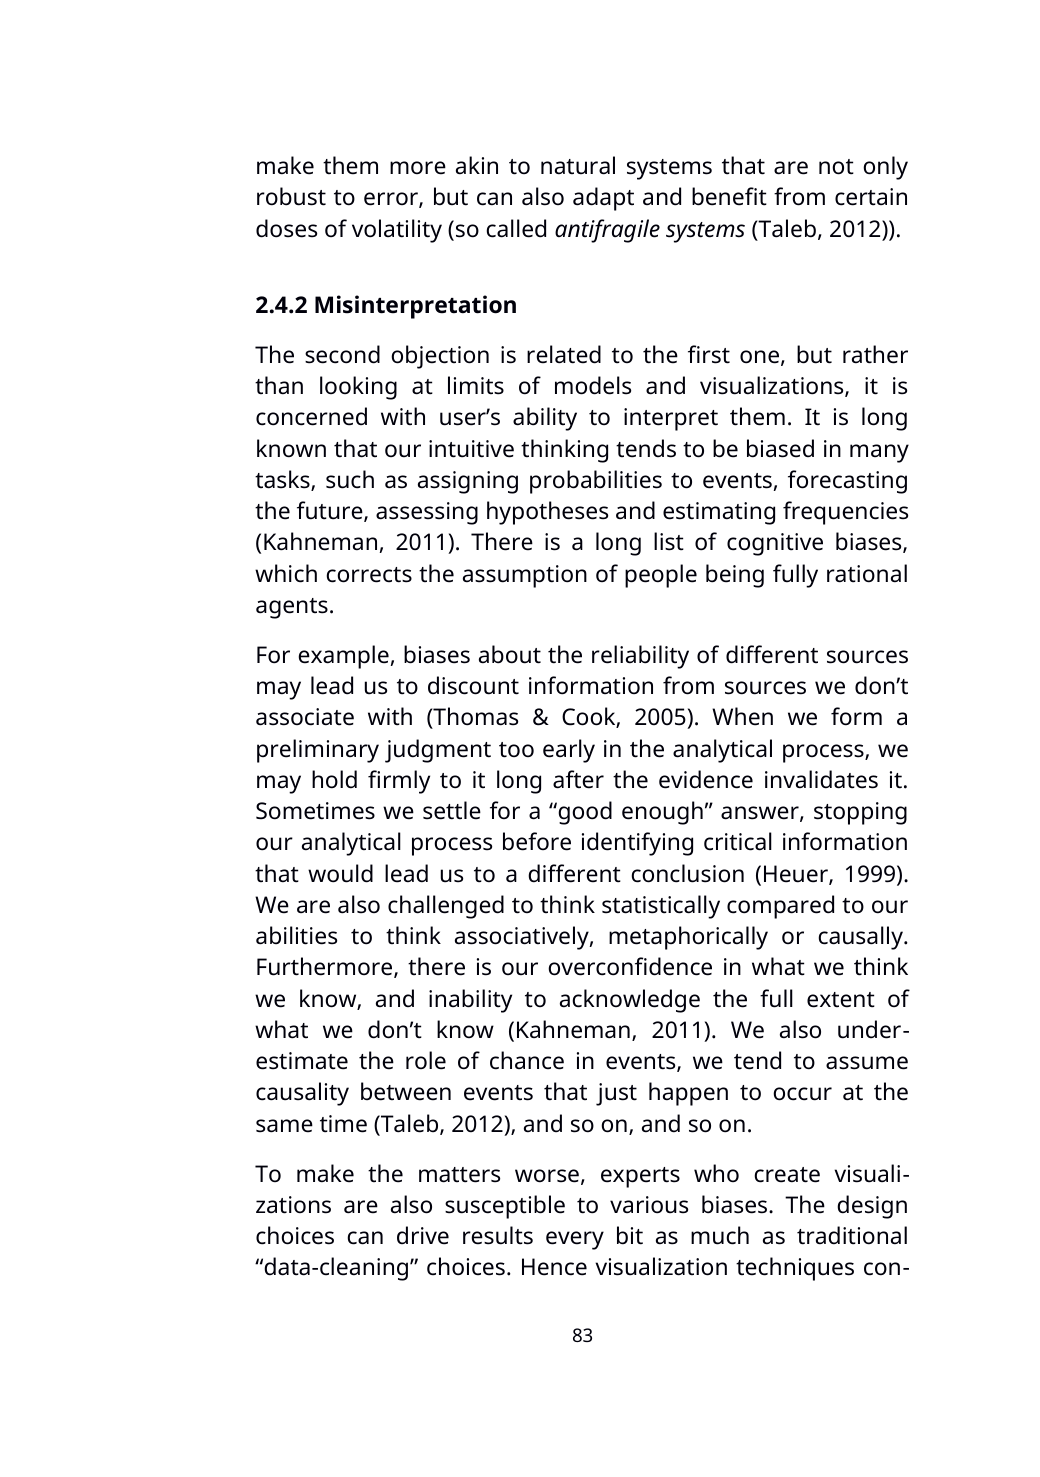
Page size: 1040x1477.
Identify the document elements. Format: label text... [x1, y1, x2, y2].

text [255, 1157, 910, 1282]
subtitle 2.4.2 Misinterpretation [255, 289, 910, 320]
text The second objection is related to the first one, but rather than looking at limits of models and visualizations, it is concerned with user’s ability to interpret them. It is long known that our intuitive thinking tends to be biased in many tasks, such as assigning probabilities to events, forecasting the future, assessing hypotheses and estimating frequencies (Kahneman, 2011). There is a long list of cognitive biases, which corrects the assumption of people being fully rational agents. [255, 339, 910, 620]
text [255, 150, 910, 244]
text For example, biases about the reliability of different sources may lead us to discount information from sources we don’t associate with (Thomas & Cook, 2005). When we form a preliminary judgment too early in the analytical process, we may hold firmly to it long after the evidence invalidates it. Sometimes we settle for a “good enough” answer, stopping our analytical process before identifying critical information that would lead us to a different conclusion (Heuer, 1999). We are also challenged to think statistically compared to our abilities to think associatively, metaphorically or causally. Furthermore, there is our overconfidence in what we think we know, and inability to acknowledge the full extent of what we don’t know (Kahneman, 2011). We also underestimate the role of chance in events, we tend to assume causality between events that just happen to occur at the same time (Taleb, 2012), and so on, and so on. [255, 639, 910, 1139]
